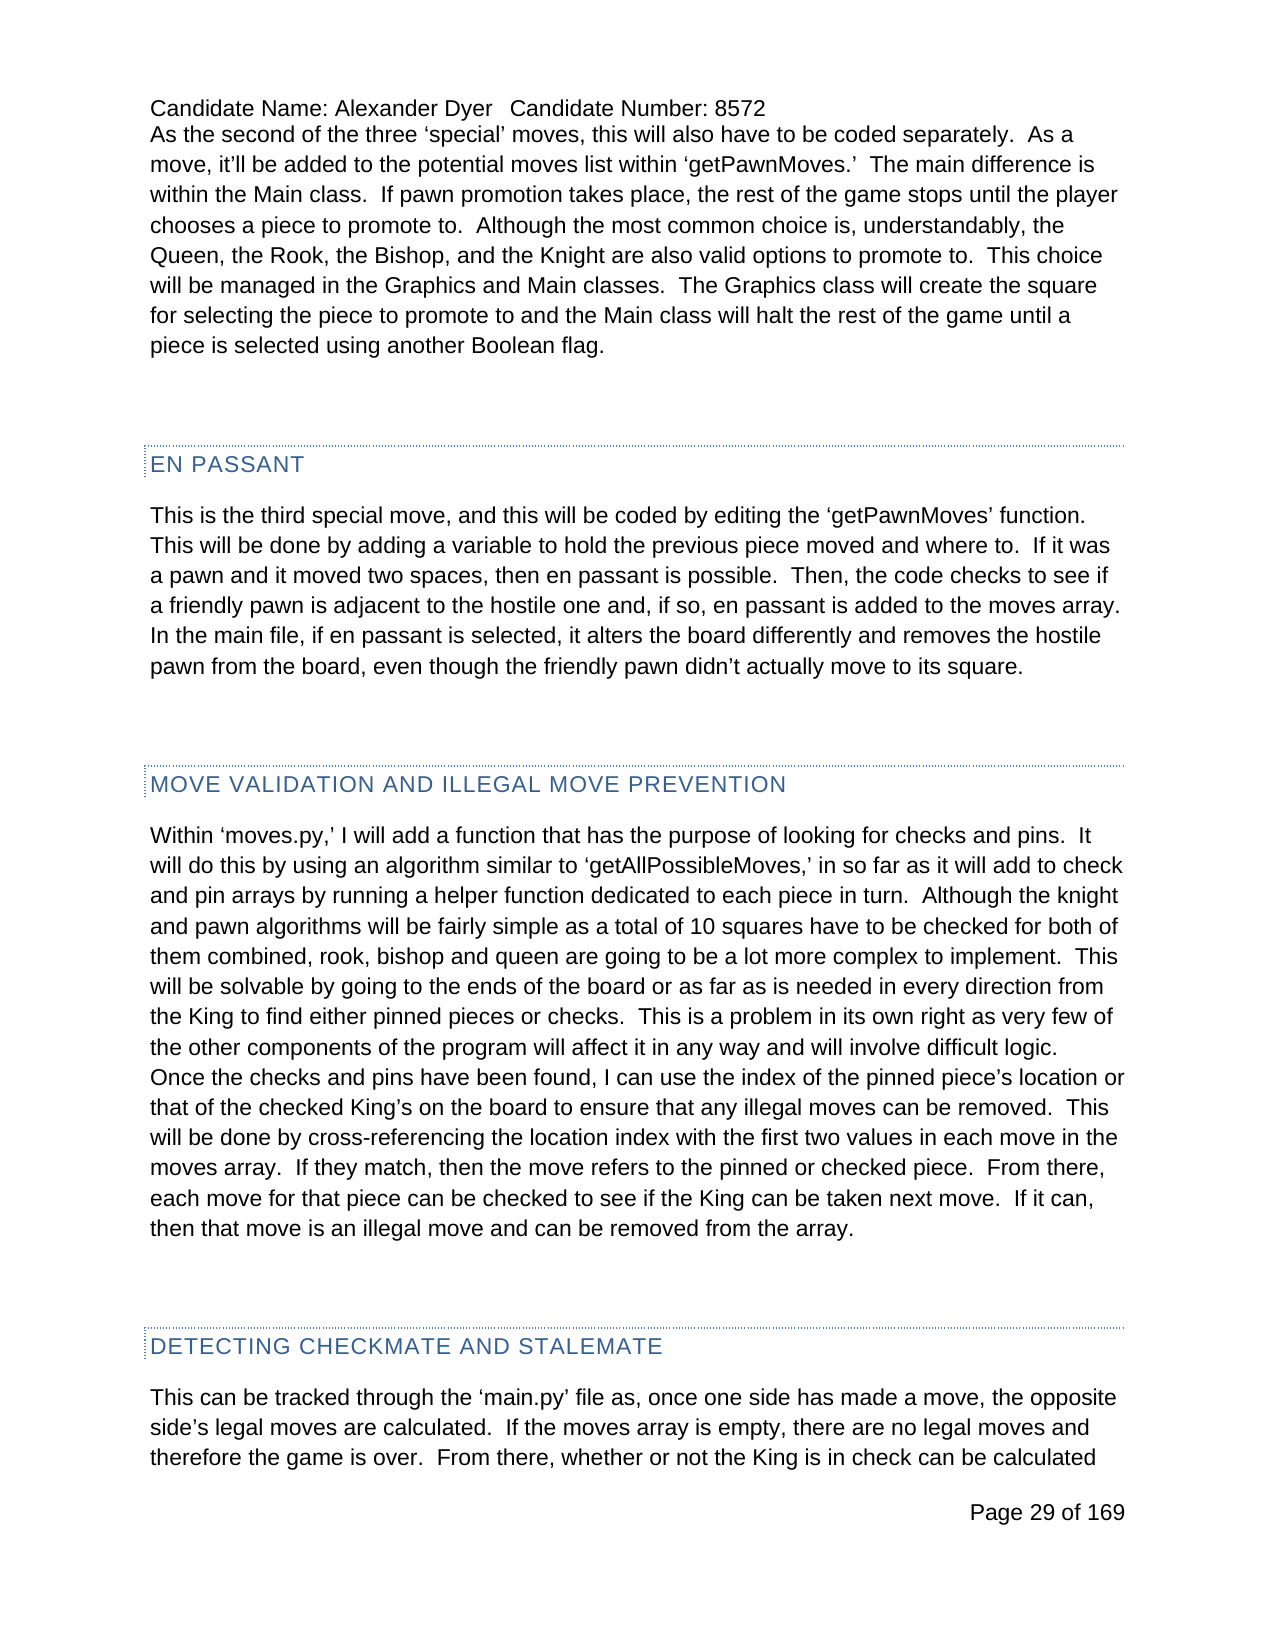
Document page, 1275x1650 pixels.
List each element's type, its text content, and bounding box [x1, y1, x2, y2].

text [150, 1384, 1125, 1471]
text This is the third special move, and this will be coded by editing the ‘getPawnMoves’ function. This will be done by adding a variable to hold the previous piece moved and where to. If it was a pawn and it moved two spaces, then en passant is possible. Then, the code checks to see if a friendly pawn is adjacent to the hostile one and, if so, en passant is added to the moves array. In the main file, if en passant is selected, it alters the board differently and removes the hostile pawn from the board, even though the friendly pawn didn’t actually move to its square. [150, 502, 1125, 679]
subtitle En Passant [144, 445, 1125, 477]
text As the second of the three ‘special’ moves, this will also have to be coded separately. As a move, it’ll be added to the potential moves list within ‘getPawnMoves.’ The main difference is within the Main class. If pawn promotion takes place, the rest of the game stops until the player chooses a piece to promote to. Although the most common choice is, understandably, the Queen, the Rook, the Bishop, and the Knight are also valid options to promote to. This choice will be managed in the Graphics and Main classes. The Graphics class will create the square for selecting the piece to promote to and the Main class will halt the rest of the game until a piece is selected using another Boolean flag. [150, 121, 1125, 359]
subtitle Move Validation and Illegal Move Prevention [144, 765, 1125, 797]
subtitle Detecting Checkmate and Stalemate [144, 1327, 1125, 1359]
text Within ‘moves.py,’ I will add a function that has the purpose of looking for checks and pins. It will do this by using an algorithm similar to ‘getAllPossibleMoves,’ in so far as it will add to check and pin arrays by running a helper function dedicated to each piece in turn. Although the knight and pawn algorithms will be fairly simple as a total of 10 squares have to be checked for both of them combined, rook, bishop and queen are going to be a lot more complex to implement. This will be solvable by going to the ends of the board or as far as is needed in every direction from the King to find either pinned pieces or checks. This is a problem in its own right as very few of the other components of the program will affect it in any way and will involve difficult logic. Once the checks and pins have been found, I can use the index of the pinned piece’s location or that of the checked King’s on the board to ensure that any illegal moves can be removed. This will be done by cross-referencing the location index with the first two values in each move in the moves array. If they match, then the move refers to the pinned or checked piece. From there, each move for that piece can be checked to see if the King can be taken next move. If it can, then that move is an illegal move and can be removed from the array. [150, 822, 1125, 1241]
